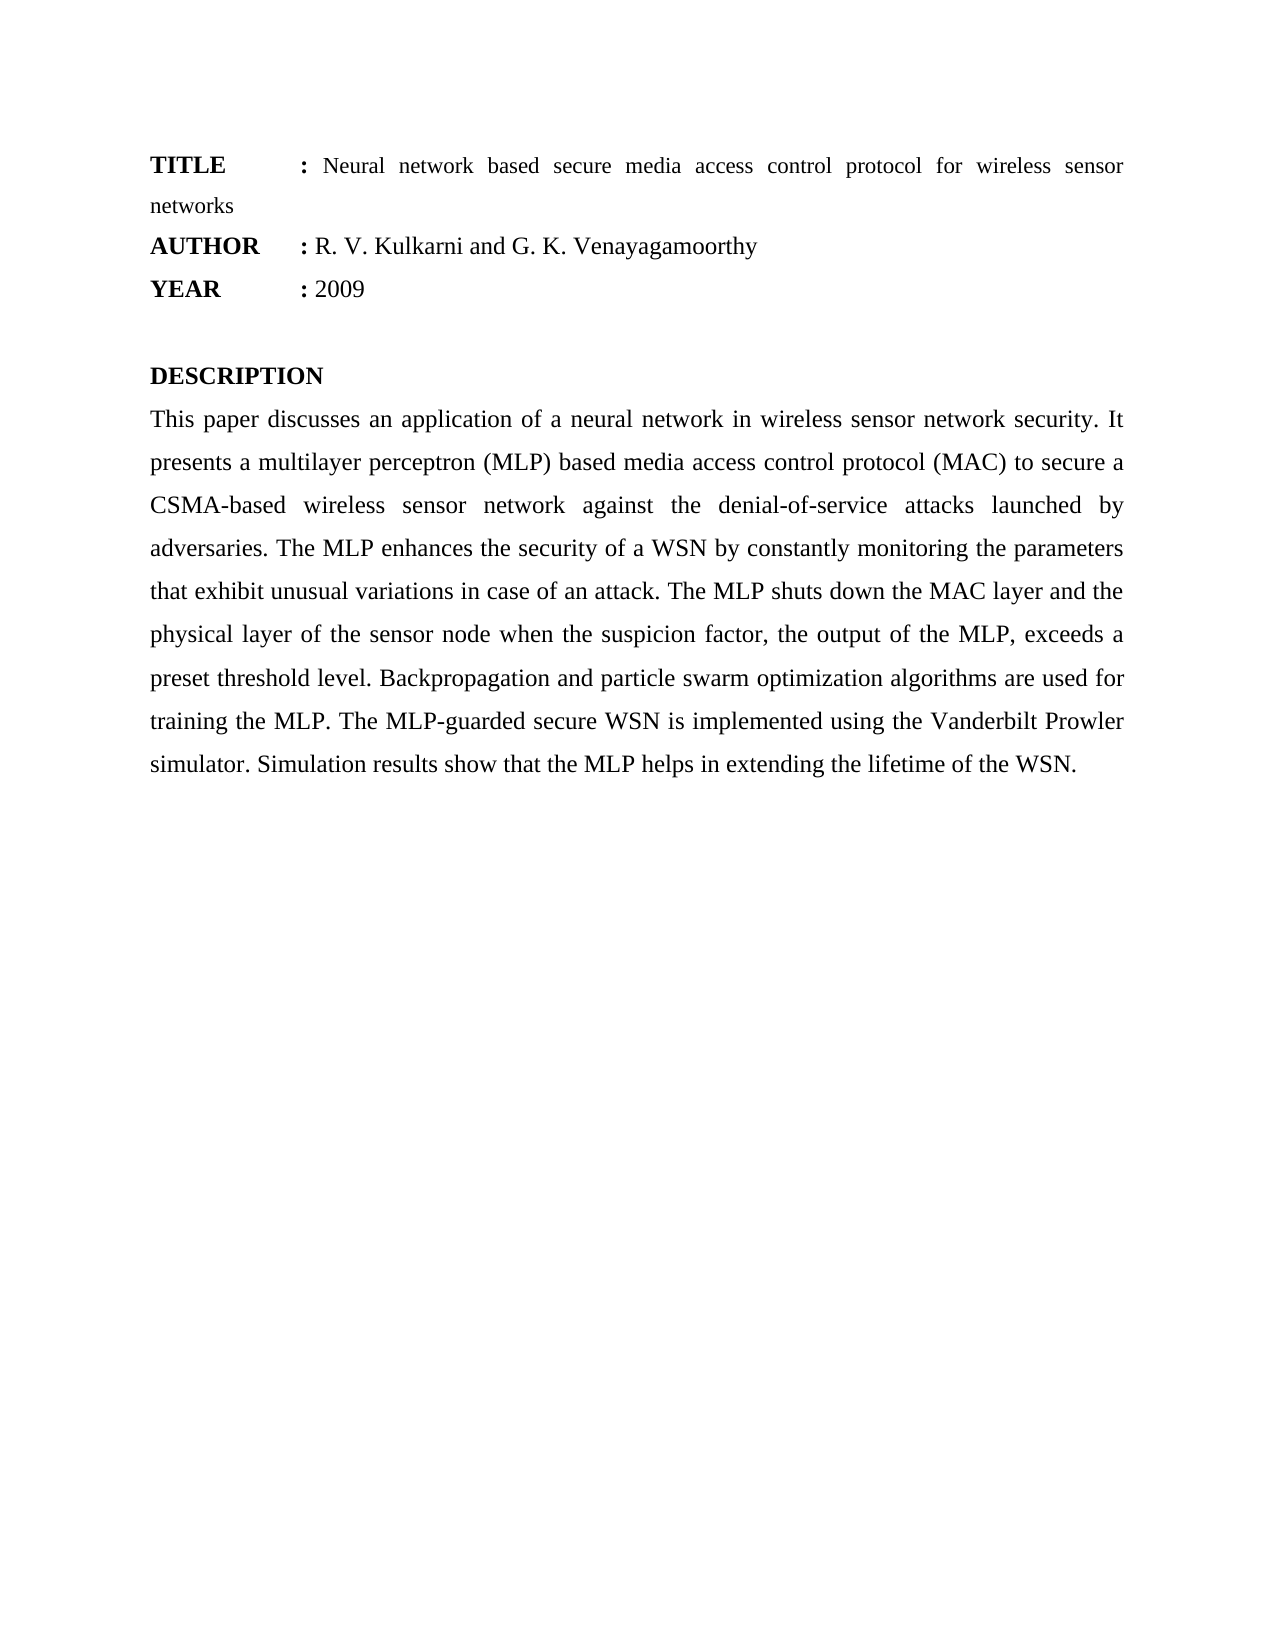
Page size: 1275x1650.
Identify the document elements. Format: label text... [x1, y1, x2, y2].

text DESCRIPTION [150, 361, 1125, 389]
text AUTHOR : R. V. Kulkarni and G. K. Venayagamoorthy [150, 231, 1125, 260]
text This paper discusses an application of a neural network in wireless sensor network security. It presents a multilayer perceptron (MLP) based media access control protocol (MAC) to secure a CSMA-based wireless sensor network against the denial-of-service attacks launched by adversaries. The MLP enhances the security of a WSN by constantly monitoring the parameters that exhibit unusual variations in case of an attack. The MLP shuts down the MAC layer and the physical layer of the sensor node when the suspicion factor, the output of the MLP, exceeds a preset threshold level. Backpropagation and particle swarm optimization algorithms are used for training the MLP. The MLP-guarded secure WSN is implemented using the Vanderbilt Prowler simulator. Simulation results show that the MLP helps in extending the lifetime of the WSN. [150, 404, 1125, 778]
text TITLE : Neural network based secure media access control protocol for wireless sensor networks [150, 150, 1125, 218]
text YEAR : 2009 [150, 274, 1125, 303]
